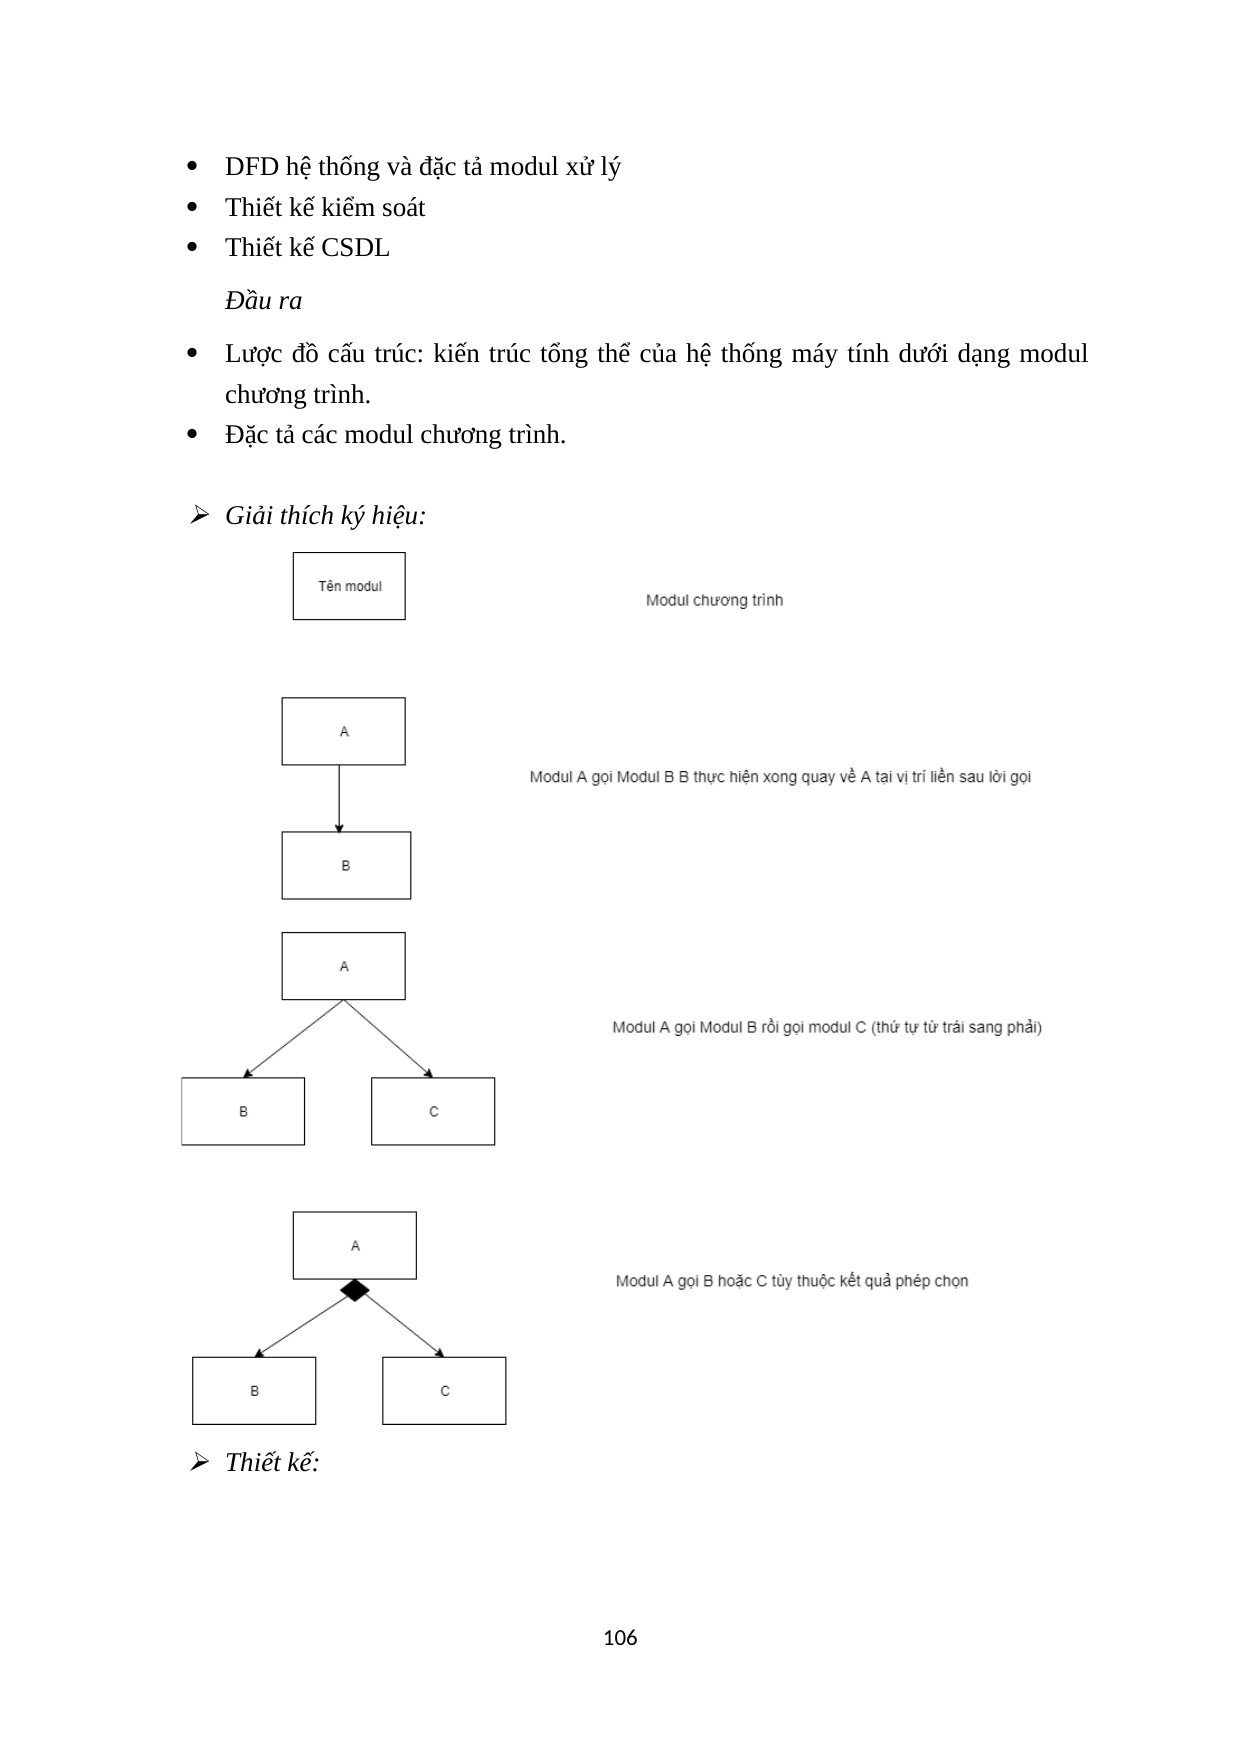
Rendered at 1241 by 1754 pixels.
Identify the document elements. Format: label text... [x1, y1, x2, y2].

list DFD hệ thống và đặc tả modul xử lý [187, 150, 1090, 181]
list Đặc tả các modul chương trình. [187, 418, 1090, 449]
list Thiết kế CSDL [187, 231, 1090, 262]
text Đầu ra [150, 284, 1090, 316]
list Thiết kế: [187, 1446, 1090, 1477]
list Lược đồ cấu trúc: kiến trúc tổng thể của hệ thống máy tính dưới dạng modul chương trình. [187, 337, 1090, 409]
picture [181, 552, 1059, 1425]
list Giải thích ký hiệu: [187, 499, 1090, 531]
list Thiết kế kiểm soát [187, 191, 1090, 222]
